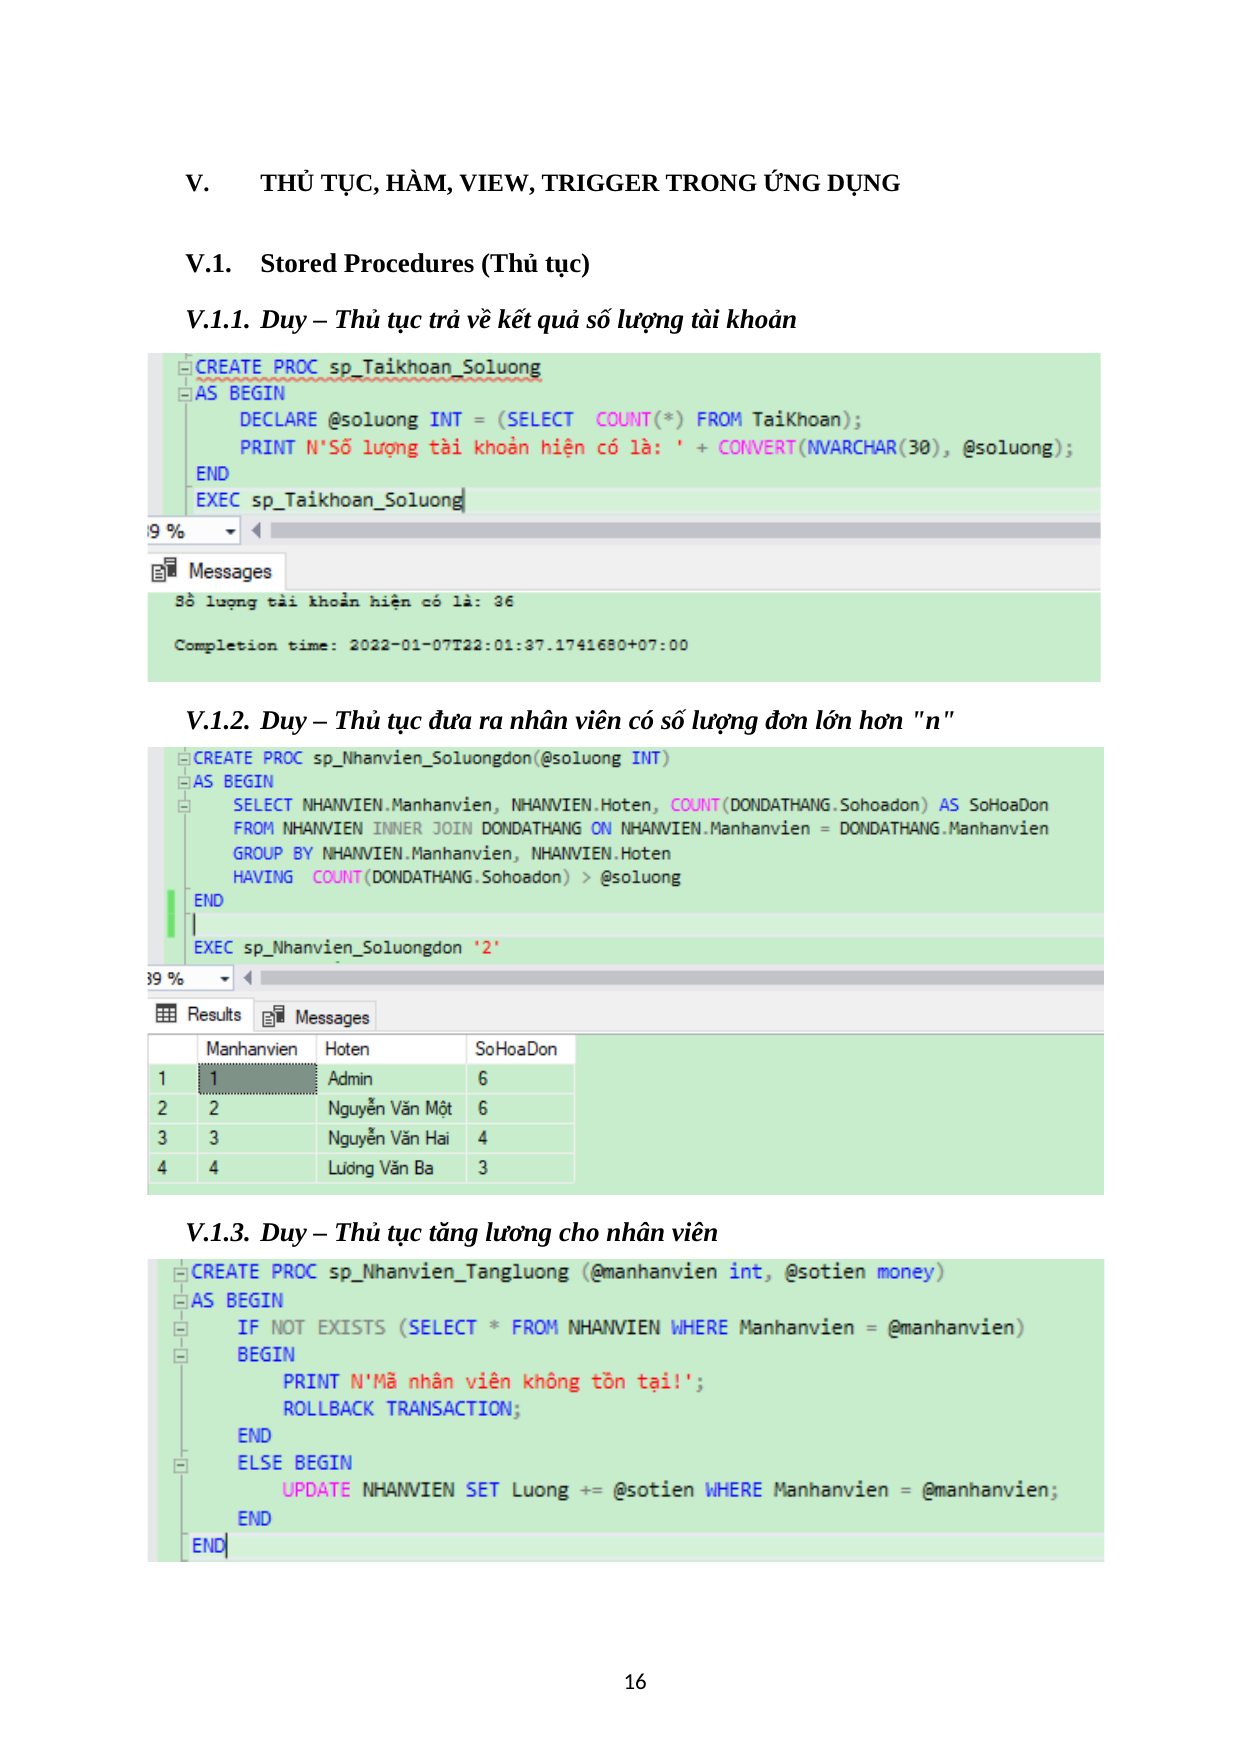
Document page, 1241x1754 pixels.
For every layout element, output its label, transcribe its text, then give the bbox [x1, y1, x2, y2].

list Duy – Thủ tục trả về kết quả số lượng tài khoản [185, 303, 1122, 334]
list Duy – Thủ tục đưa ra nhân viên có số lượng đơn lớn hơn "n" [185, 704, 1122, 735]
picture [147, 1259, 1105, 1562]
list Stored Procedures (Thủ tục) [185, 247, 1122, 278]
picture [147, 747, 1104, 1195]
picture [147, 353, 1101, 682]
list THỦ TỤC, HÀM, VIEW, TRIGGER TRONG ỨNG DỤNG [185, 168, 1122, 197]
list Duy – Thủ tục tăng lương cho nhân viên [185, 1216, 1122, 1247]
